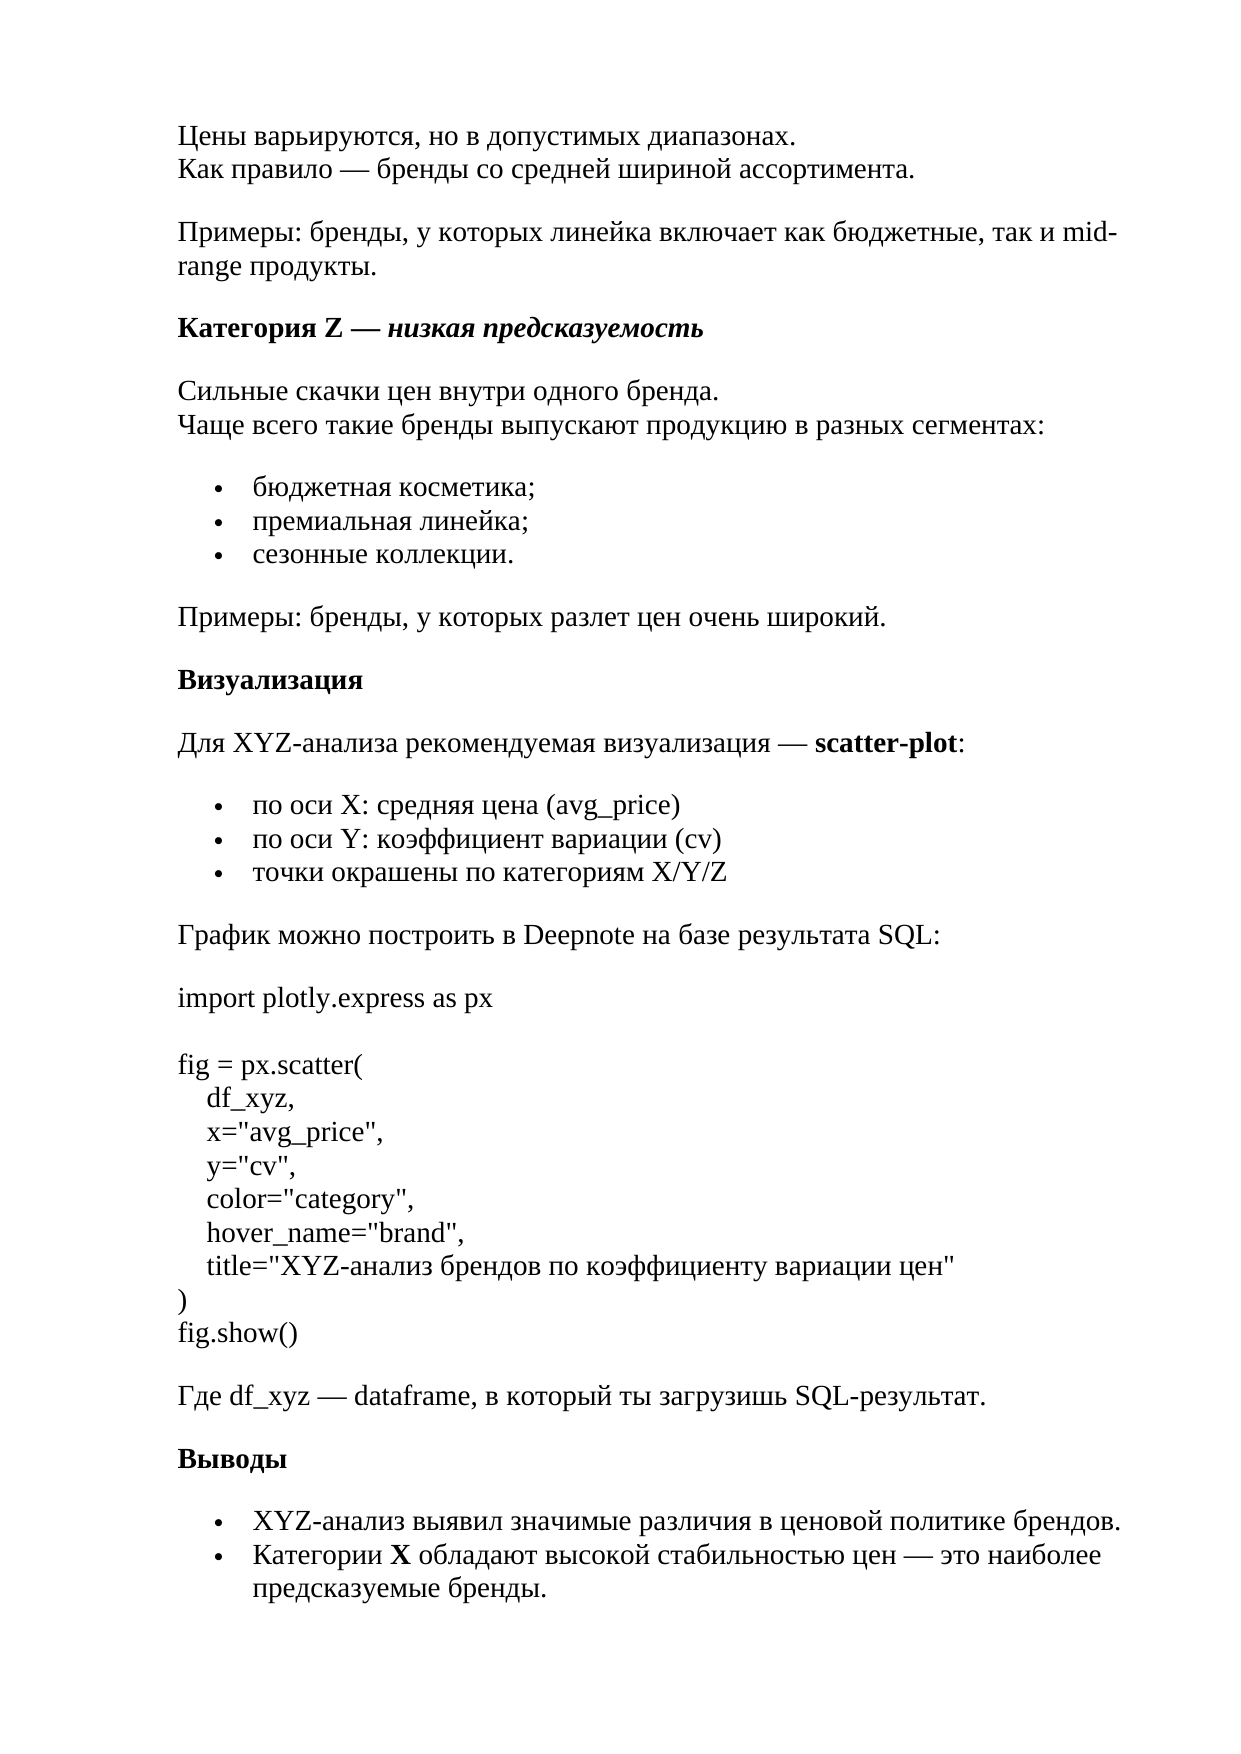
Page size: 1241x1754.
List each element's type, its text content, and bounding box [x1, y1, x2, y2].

text Сильные скачки цен внутри одного бренда. Чаще всего такие бренды выпускают продукцию в разных сегментах: [177, 373, 1152, 440]
text fig.show() [177, 1315, 1152, 1349]
text Визуализация [177, 662, 1152, 696]
list по оси Y: коэффициент вариации (cv) [215, 821, 1152, 854]
text График можно построить в Deepnote на базе результата SQL: [177, 917, 1152, 951]
text df_xyz, [177, 1081, 1152, 1114]
text title="XYZ-анализ брендов по коэффициенту вариации цен" [177, 1248, 1152, 1282]
text Категория Z — низкая предсказуемость [177, 311, 1152, 344]
text Выводы [177, 1441, 1152, 1474]
list бюджетная косметика; [215, 469, 1152, 503]
text Для XYZ-анализа рекомендуемая визуализация — scatter-plot: [177, 725, 1152, 758]
list Категории X обладают высокой стабильностью цен — это наиболее предсказуемые бренды. [215, 1537, 1152, 1604]
text hover_name="brand", [177, 1215, 1152, 1248]
text y="cv", [177, 1148, 1152, 1181]
text Примеры: бренды, у которых линейка включает как бюджетные, так и mid-range продукты. [177, 214, 1152, 281]
text import plotly.express as px [177, 980, 1152, 1013]
text fig = px.scatter( [177, 1047, 1152, 1081]
text ) [177, 1282, 1152, 1315]
list премиальная линейка; [215, 503, 1152, 537]
text color="category", [177, 1181, 1152, 1215]
text x="avg_price", [177, 1114, 1152, 1148]
list XYZ-анализ выявил значимые различия в ценовой политике брендов. [215, 1503, 1152, 1537]
list точки окрашены по категориям X/Y/Z [215, 854, 1152, 888]
list сезонные коллекции. [215, 537, 1152, 570]
list по оси X: средняя цена (avg_price) [215, 787, 1152, 821]
text Примеры: бренды, у которых разлет цен очень широкий. [177, 599, 1152, 633]
text Цены варьируются, но в допустимых диапазонах. Как правило — бренды со средней шириной ассортимента. [177, 118, 1152, 185]
text Где df_xyz — dataframe, в который ты загрузишь SQL-результат. [177, 1378, 1152, 1412]
